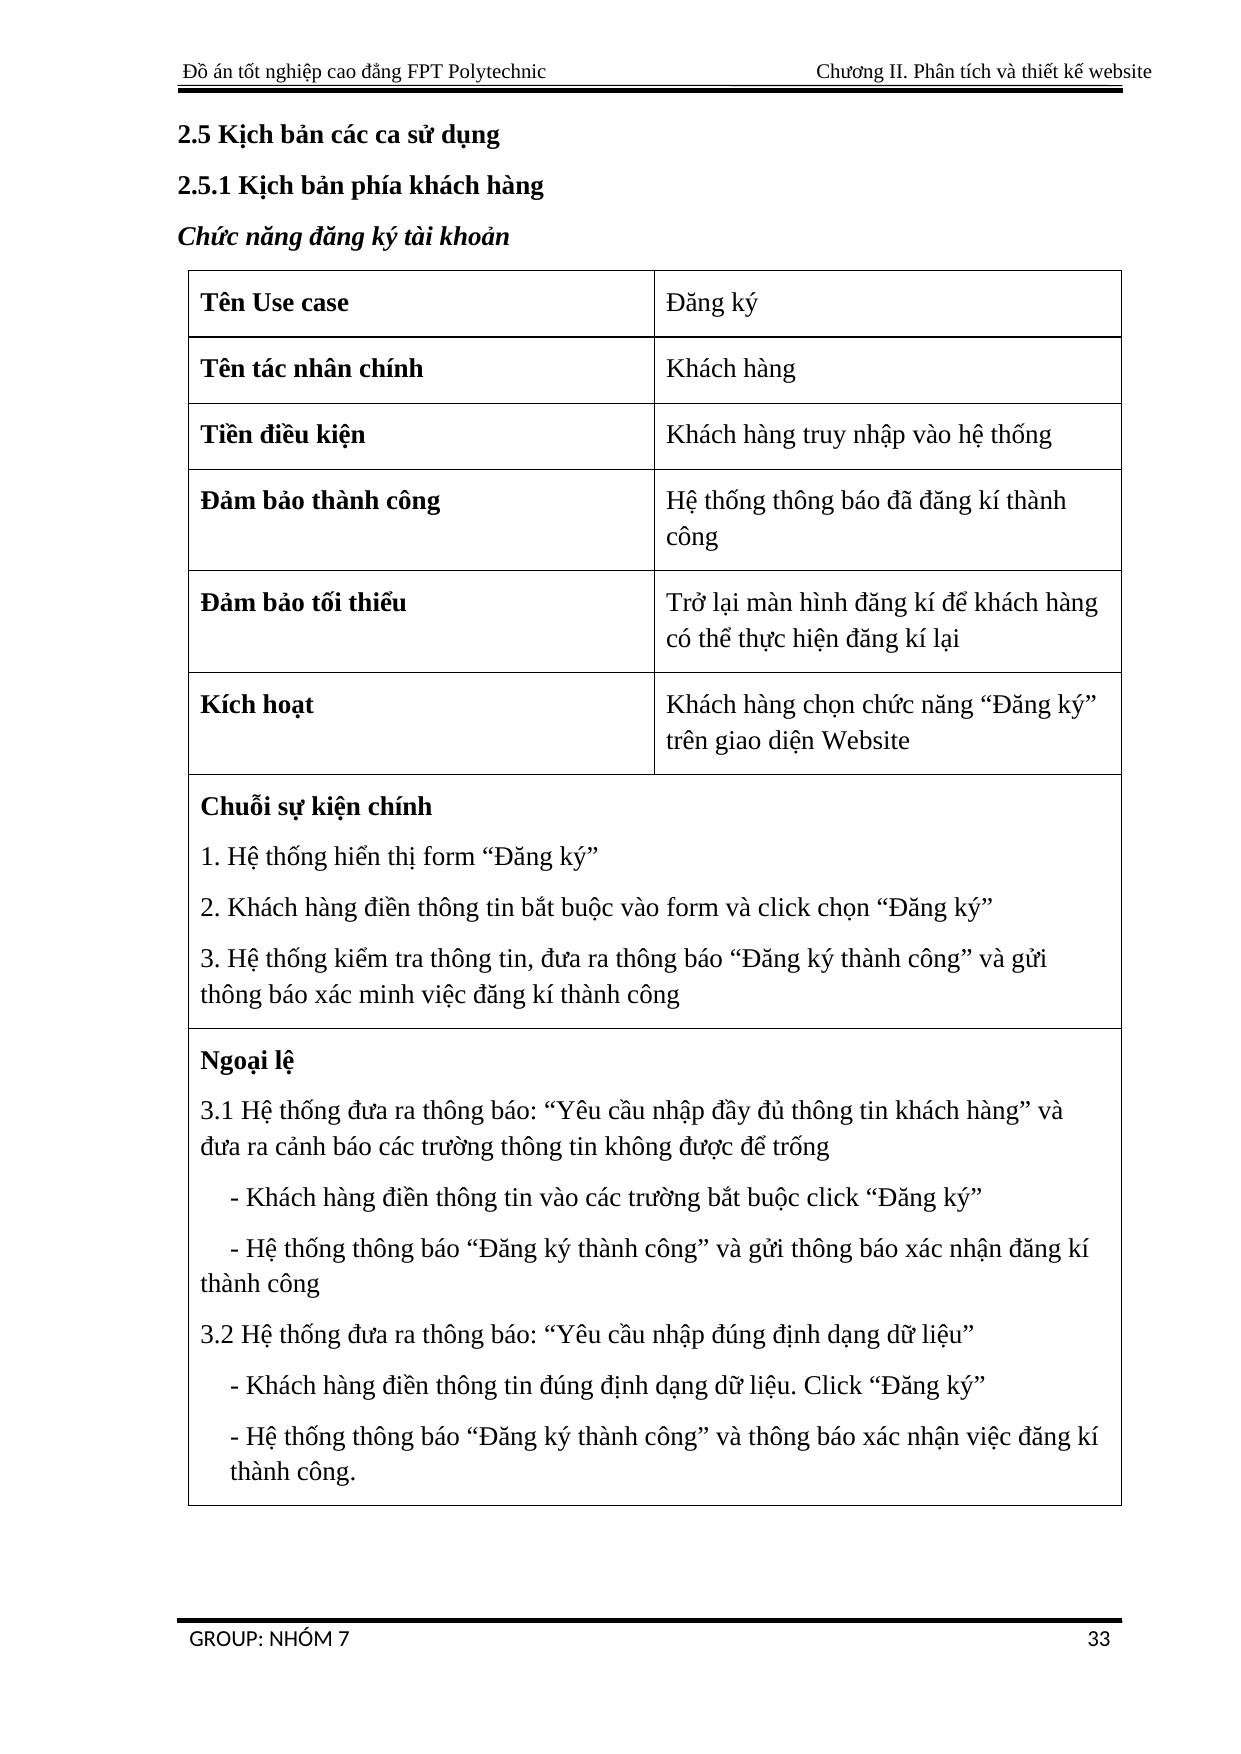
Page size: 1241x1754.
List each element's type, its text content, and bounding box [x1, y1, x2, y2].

table_cell Đảm bảo thành công [189, 470, 654, 570]
subtitle Chức năng đăng ký tài khoản [177, 219, 1122, 251]
table_cell Ngoại lệ 3.1 Hệ thống đưa ra thông báo: “Yêu cầu nhập đầy đủ thông tin khách hàng” và đưa ra cảnh báo các trường thông tin không được để trống - Khách hàng điền thông tin vào các trường bắt buộc click “Đăng ký” - Hệ thống thông báo “Đăng ký thành công” và gửi thông báo xác nhận đăng kí thành công 3.2 Hệ thống đưa ra thông báo: “Yêu cầu nhập đúng định dạng dữ liệu” - Khách hàng điền thông tin đúng định dạng dữ liệu. Click “Đăng ký” - Hệ thống thông báo “Đăng ký thành công” và thông báo xác nhận việc đăng kí thành công. [189, 1029, 1121, 1505]
table_cell Chuỗi sự kiện chính 1. Hệ thống hiển thị form “Đăng ký” 2. Khách hàng điền thông tin bắt buộc vào form và click chọn “Đăng ký” 3. Hệ thống kiểm tra thông tin, đưa ra thông báo “Đăng ký thành công” và gửi thông báo xác minh việc đăng kí thành công [189, 775, 1121, 1028]
table_cell Hệ thống thông báo đã đăng kí thành công [655, 470, 1121, 570]
table_cell Tiền điều kiện [189, 404, 654, 468]
table_header Tên Use case [189, 271, 654, 336]
table_cell Khách hàng chọn chức năng “Đăng ký” trên giao diện Website [655, 673, 1121, 774]
table_header Đăng ký [655, 271, 1121, 336]
table_cell Khách hàng [655, 338, 1121, 402]
table_cell Đảm bảo tối thiểu [189, 571, 654, 672]
table_cell Khách hàng truy nhập vào hệ thống [655, 404, 1121, 468]
table_cell Tên tác nhân chính [189, 338, 654, 402]
table_cell Kích hoạt [189, 673, 654, 774]
table_cell Trở lại màn hình đăng kí để khách hàng có thể thực hiện đăng kí lại [655, 571, 1121, 672]
subtitle 2.5.1 Kịch bản phía khách hàng [177, 169, 1122, 200]
subtitle 2.5 Kịch bản các ca sử dụng [177, 118, 1122, 149]
